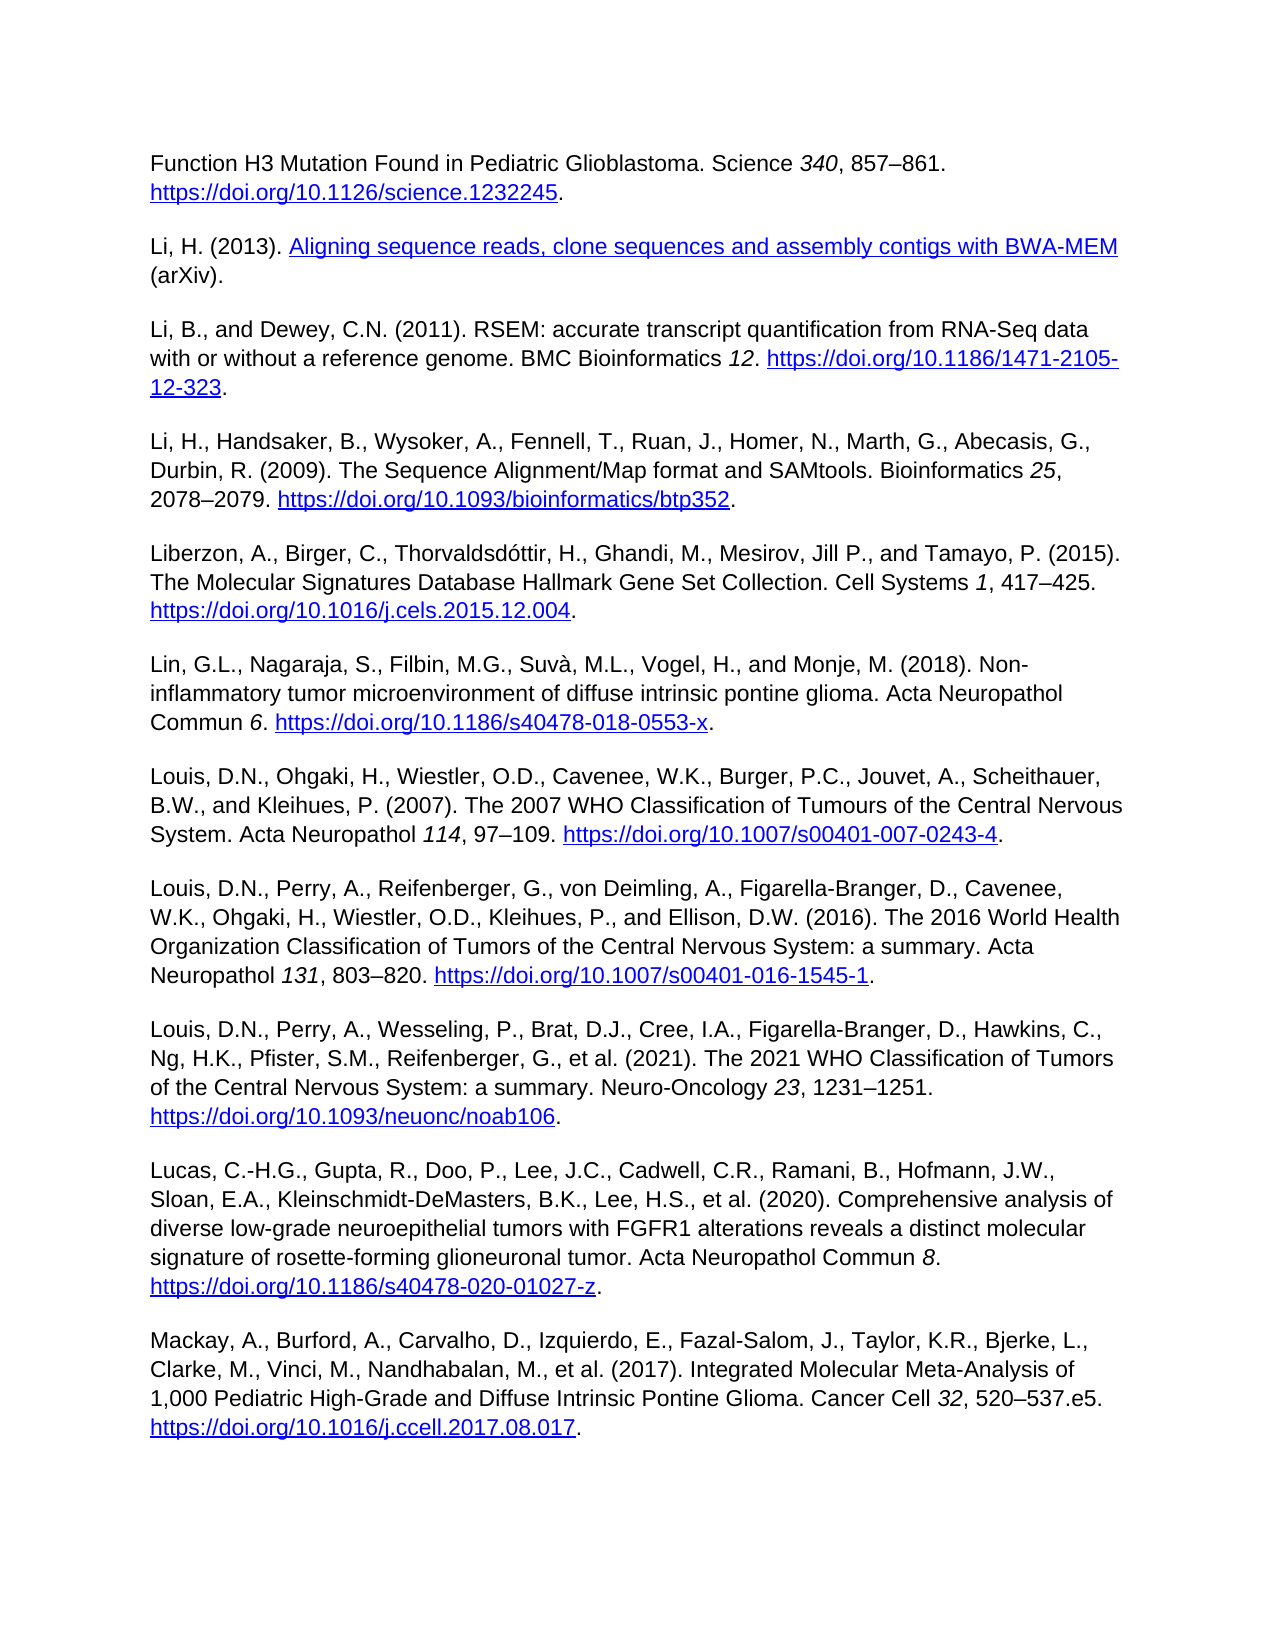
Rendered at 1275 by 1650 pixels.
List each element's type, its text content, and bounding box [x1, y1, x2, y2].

text Mackay, A., Burford, A., Carvalho, D., Izquierdo, E., Fazal-Salom, J., Taylor, K.R., Bjerke, L., Clarke, M., Vinci, M., Nandhabalan, M., et al. (2017). Integrated Molecular Meta-Analysis of 1,000 Pediatric High-Grade and Diffuse Intrinsic Pontine Glioma. Cancer Cell 32, 520–537.e5. https://doi.org/10.1016/j.ccell.2017.08.017. [150, 1327, 1125, 1440]
text Louis, D.N., Perry, A., Reifenberger, G., von Deimling, A., Figarella-Branger, D., Cavenee, W.K., Ohgaki, H., Wiestler, O.D., Kleihues, P., and Ellison, D.W. (2016). The 2016 World Health Organization Classification of Tumors of the Central Nervous System: a summary. Acta Neuropathol 131, 803–820. https://doi.org/10.1007/s00401-016-1545-1. [150, 875, 1125, 988]
text Louis, D.N., Perry, A., Wesseling, P., Brat, D.J., Cree, I.A., Figarella-Branger, D., Hawkins, C., Ng, H.K., Pfister, S.M., Reifenberger, G., et al. (2021). The 2021 WHO Classification of Tumors of the Central Nervous System: a summary. Neuro-Oncology 23, 1231–1251. https://doi.org/10.1093/neuonc/noab106. [150, 1016, 1125, 1129]
text Louis, D.N., Ohgaki, H., Wiestler, O.D., Cavenee, W.K., Burger, P.C., Jouvet, A., Scheithauer, B.W., and Kleihues, P. (2007). The 2007 WHO Classification of Tumours of the Central Nervous System. Acta Neuropathol 114, 97–109. https://doi.org/10.1007/s00401-007-0243-4. [150, 763, 1125, 848]
text Li, B., and Dewey, C.N. (2011). RSEM: accurate transcript quantification from RNA-Seq data with or without a reference genome. BMC Bioinformatics 12. https://doi.org/10.1186/1471-2105-12-323. [150, 316, 1125, 400]
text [150, 150, 1125, 205]
text Li, H. (2013). Aligning sequence reads, clone sequences and assembly contigs with BWA-MEM (arXiv). [150, 233, 1125, 288]
text Lucas, C.-H.G., Gupta, R., Doo, P., Lee, J.C., Cadwell, C.R., Ramani, B., Hofmann, J.W., Sloan, E.A., Kleinschmidt-DeMasters, B.K., Lee, H.S., et al. (2020). Comprehensive analysis of diverse low-grade neuroepithelial tumors with FGFR1 alterations reveals a distinct molecular signature of rosette-forming glioneuronal tumor. Acta Neuropathol Commun 8. https://doi.org/10.1186/s40478-020-01027-z. [150, 1157, 1125, 1299]
text Liberzon, A., Birger, C., Thorvaldsdóttir, H., Ghandi, M., Mesirov, Jill P., and Tamayo, P. (2015). The Molecular Signatures Database Hallmark Gene Set Collection. Cell Systems 1, 417–425. https://doi.org/10.1016/j.cels.2015.12.004. [150, 539, 1125, 624]
text Lin, G.L., Nagaraja, S., Filbin, M.G., Suvà, M.L., Vogel, H., and Monje, M. (2018). Non-inflammatory tumor microenvironment of diffuse intrinsic pontine glioma. Acta Neuropathol Commun 6. https://doi.org/10.1186/s40478-018-0553-x. [150, 651, 1125, 736]
text Li, H., Handsaker, B., Wysoker, A., Fennell, T., Ruan, J., Homer, N., Marth, G., Abecasis, G., Durbin, R. (2009). The Sequence Alignment/Map format and SAMtools. Bioinformatics 25, 2078–2079. https://doi.org/10.1093/bioinformatics/btp352. [150, 428, 1125, 512]
